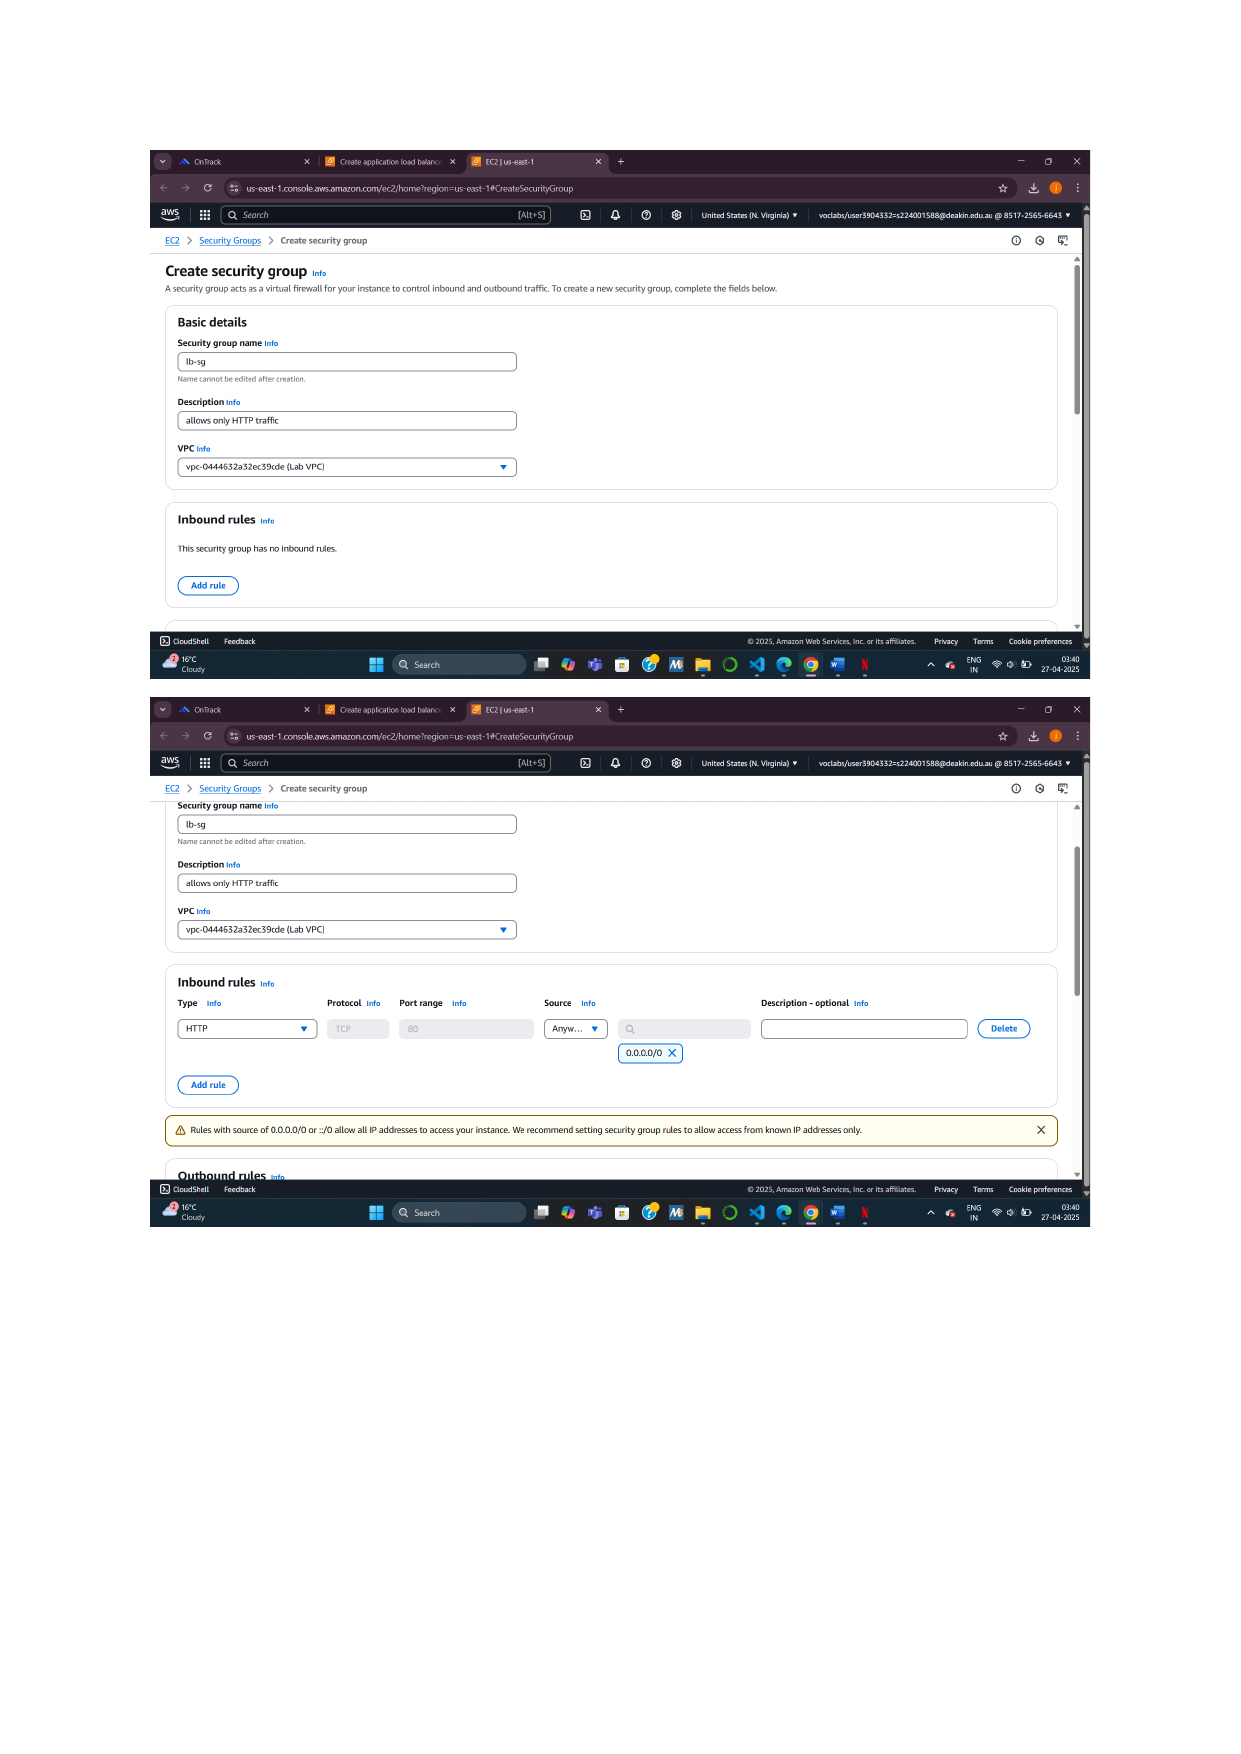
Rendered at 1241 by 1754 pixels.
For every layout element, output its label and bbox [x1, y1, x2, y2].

picture [150, 150, 1091, 679]
picture [150, 697, 1091, 1227]
